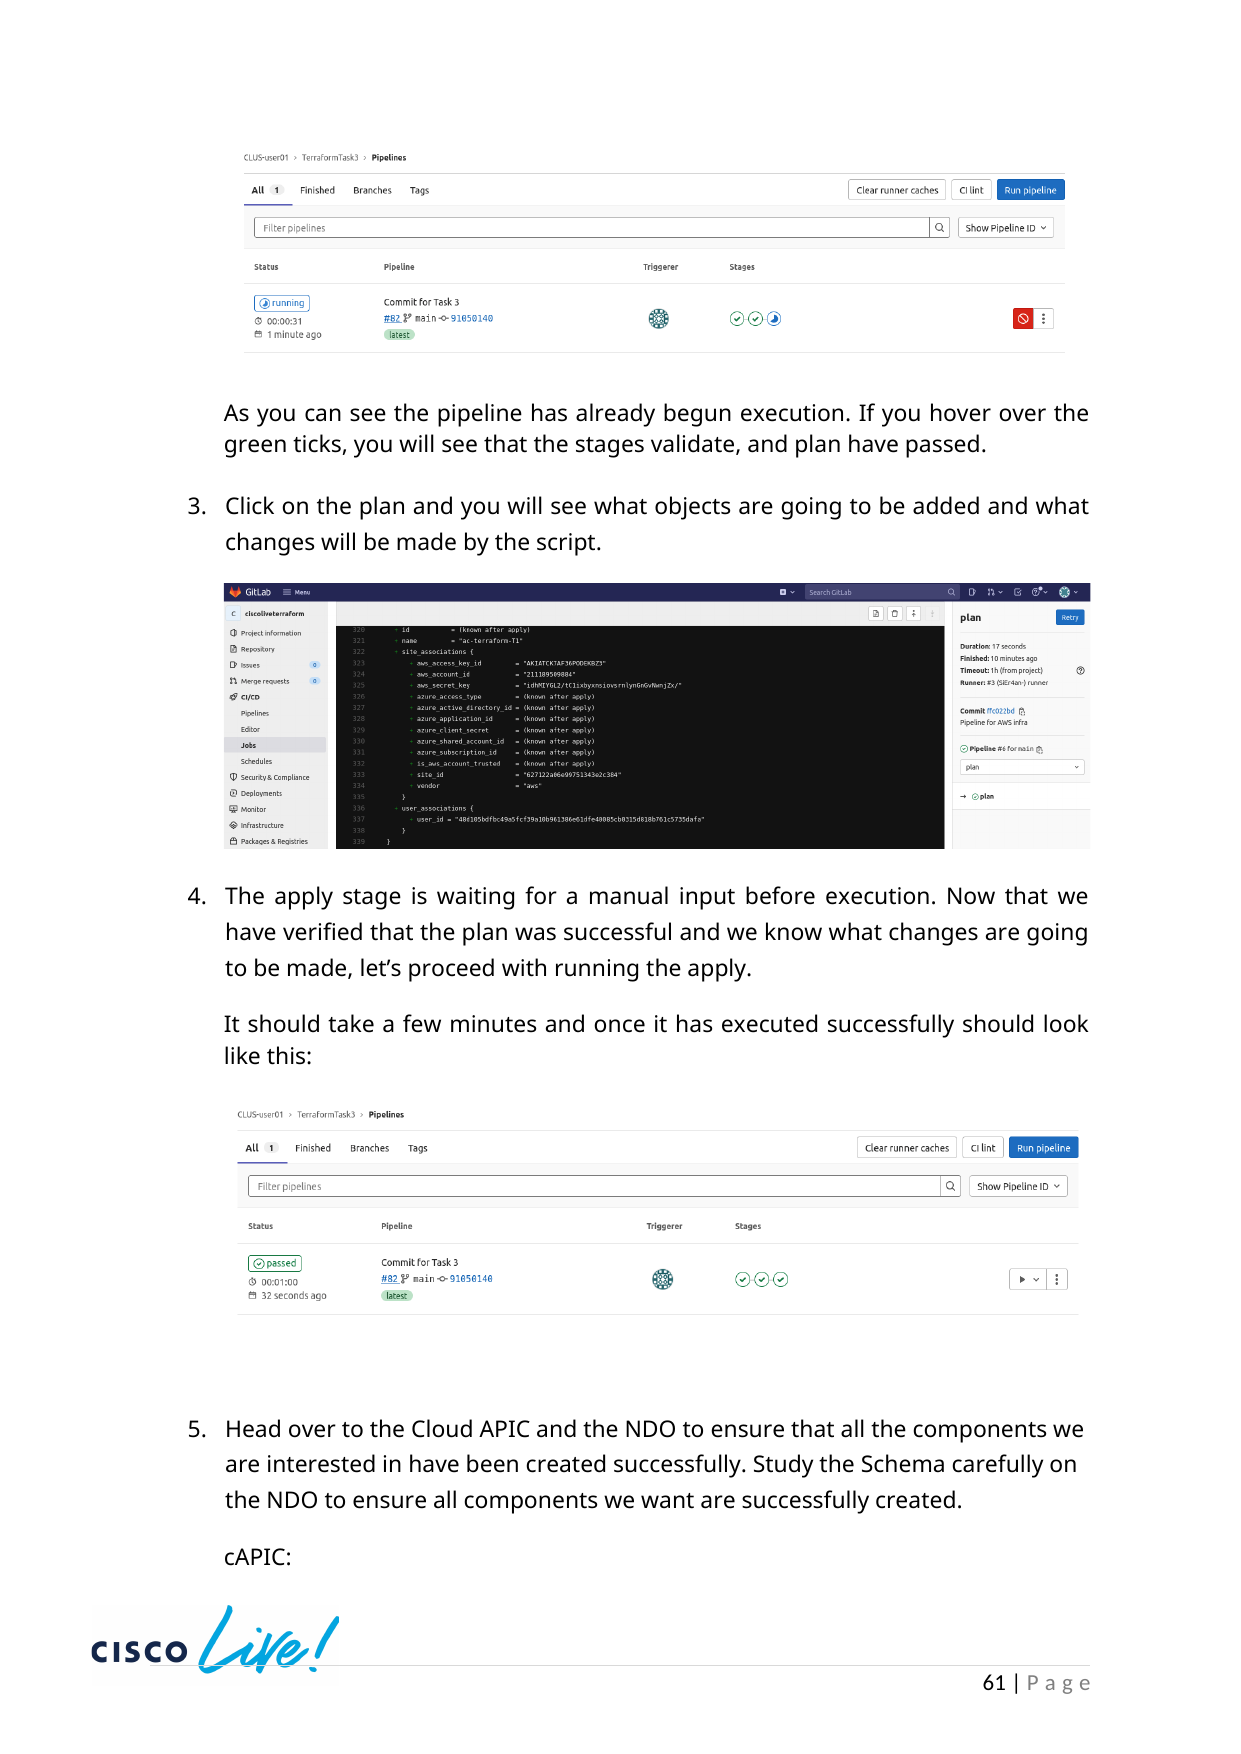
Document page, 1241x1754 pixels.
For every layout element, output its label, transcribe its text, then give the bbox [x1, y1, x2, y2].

picture [223, 583, 1091, 849]
text cAPIC: [224, 1541, 1090, 1572]
picture [91, 1605, 339, 1686]
picture [228, 1657, 241, 1665]
picture [223, 150, 1089, 366]
text As you can see the pipeline has already begun execution. If you hover over the green ticks, you will see that the stages validate, and plan have passed. [224, 397, 1090, 459]
picture [223, 1102, 1091, 1319]
list The apply stage is waiting for a manual input before execution. Now that we have verified that the plan was successful and we know what changes are going to be made, let’s proceed with running the apply. [187, 880, 1090, 983]
text It should take a few minutes and once it has executed successfully should look like this: [224, 1008, 1090, 1071]
picture [205, 1605, 339, 1665]
list Click on the plan and you will see what objects are going to be added and what changes will be made by the script. [187, 490, 1090, 557]
list Head over to the Cloud APIC and the NDO to ensure that all the components we are interested in have been created successfully. Study the Schema carefully on the NDO to ensure all components we want are successfully created. [187, 1412, 1090, 1516]
